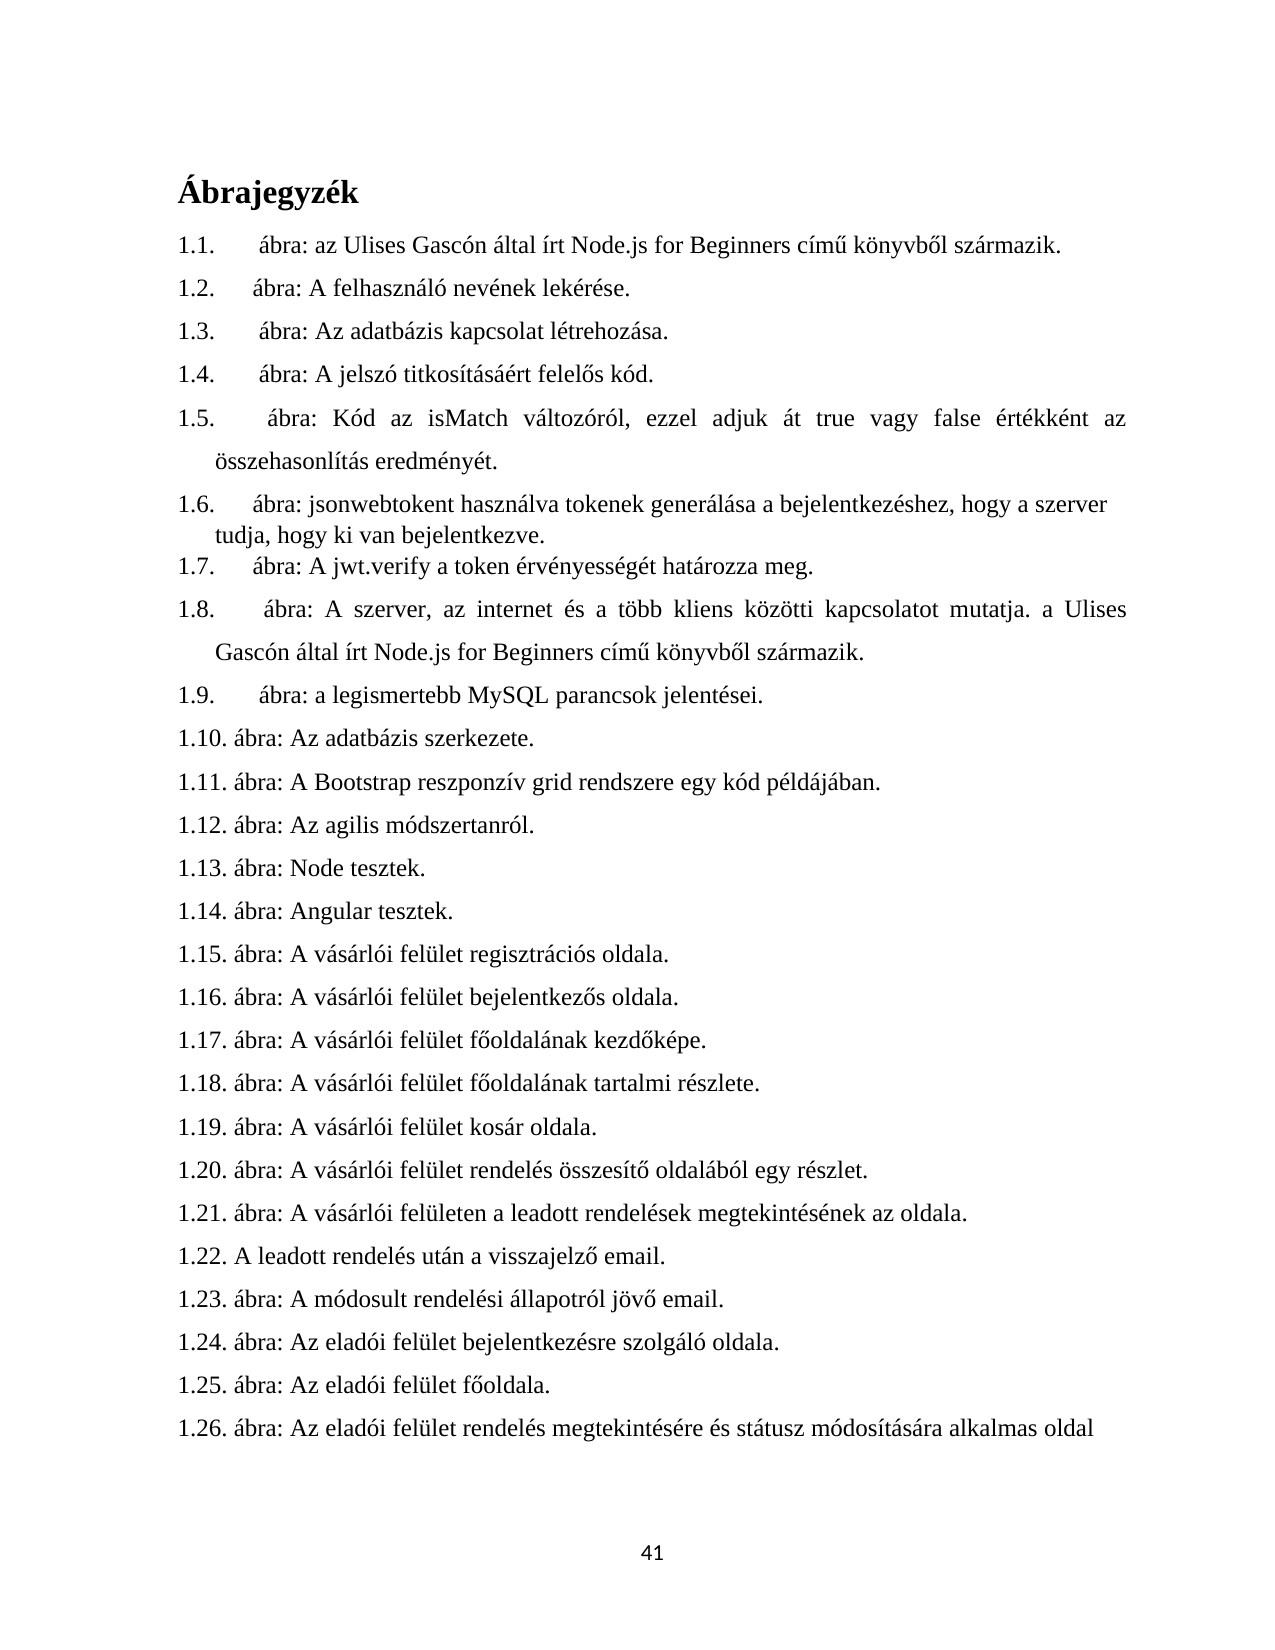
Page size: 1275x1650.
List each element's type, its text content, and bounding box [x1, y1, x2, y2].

list ábra: Kód az isMatch változóról, ezzel adjuk át true vagy false értékként az összehasonlítás eredményét. [177, 403, 1127, 474]
list ábra: A módosult rendelési állapotról jövő email. [177, 1284, 1127, 1313]
list ábra: A jelszó titkosításáért felelős kód. [177, 359, 1127, 388]
list ábra: Az eladói felület bejelentkezésre szolgáló oldala. [177, 1327, 1127, 1356]
list A leadott rendelés után a visszajelző email. [177, 1241, 1127, 1270]
list ábra: A jwt.verify a token érvényességét határozza meg. [177, 551, 1127, 580]
list ábra: A Bootstrap reszponzív grid rendszere egy kód példájában. [177, 767, 1127, 795]
list ábra: Az agilis módszertanról. [177, 810, 1127, 838]
list ábra: A felhasználó nevének lekérése. [177, 273, 1127, 302]
list ábra: A vásárlói felületen a leadott rendelések megtekintésének az oldala. [177, 1198, 1127, 1227]
list ábra: A vásárlói felület rendelés összesítő oldalából egy részlet. [177, 1155, 1127, 1183]
list ábra: Az adatbázis szerkezete. [177, 723, 1127, 752]
list ábra: Az adatbázis kapcsolat létrehozása. [177, 316, 1127, 345]
list ábra: a legismertebb MySQL parancsok jelentései. [177, 680, 1127, 709]
list ábra: A szerver, az internet és a több kliens közötti kapcsolatot mutatja. a Ulises Gascón által írt Node.js for Beginners című könyvből származik. [177, 594, 1127, 666]
list ábra: az Ulises Gascón által írt Node.js for Beginners című könyvből származik. [177, 230, 1127, 259]
list ábra: Angular tesztek. [177, 896, 1127, 925]
list ábra: jsonwebtokent használva tokenek generálása a bejelentkezéshez, hogy a szerver tudja, hogy ki van bejelentkezve. [177, 489, 1127, 549]
subtitle Ábrajegyzék [177, 173, 1127, 211]
list ábra: Node tesztek. [177, 853, 1127, 882]
list ábra: A vásárlói felület regisztrációs oldala. [177, 939, 1127, 968]
list ábra: Az eladói felület rendelés megtekintésére és státusz módosítására alkalmas oldal [177, 1413, 1127, 1442]
list ábra: A vásárlói felület főoldalának kezdőképe. [177, 1025, 1127, 1054]
list ábra: A vásárlói felület bejelentkezős oldala. [177, 982, 1127, 1011]
list ábra: Az eladói felület főoldala. [177, 1370, 1127, 1399]
list ábra: A vásárlói felület főoldalának tartalmi részlete. [177, 1068, 1127, 1097]
list ábra: A vásárlói felület kosár oldala. [177, 1112, 1127, 1140]
